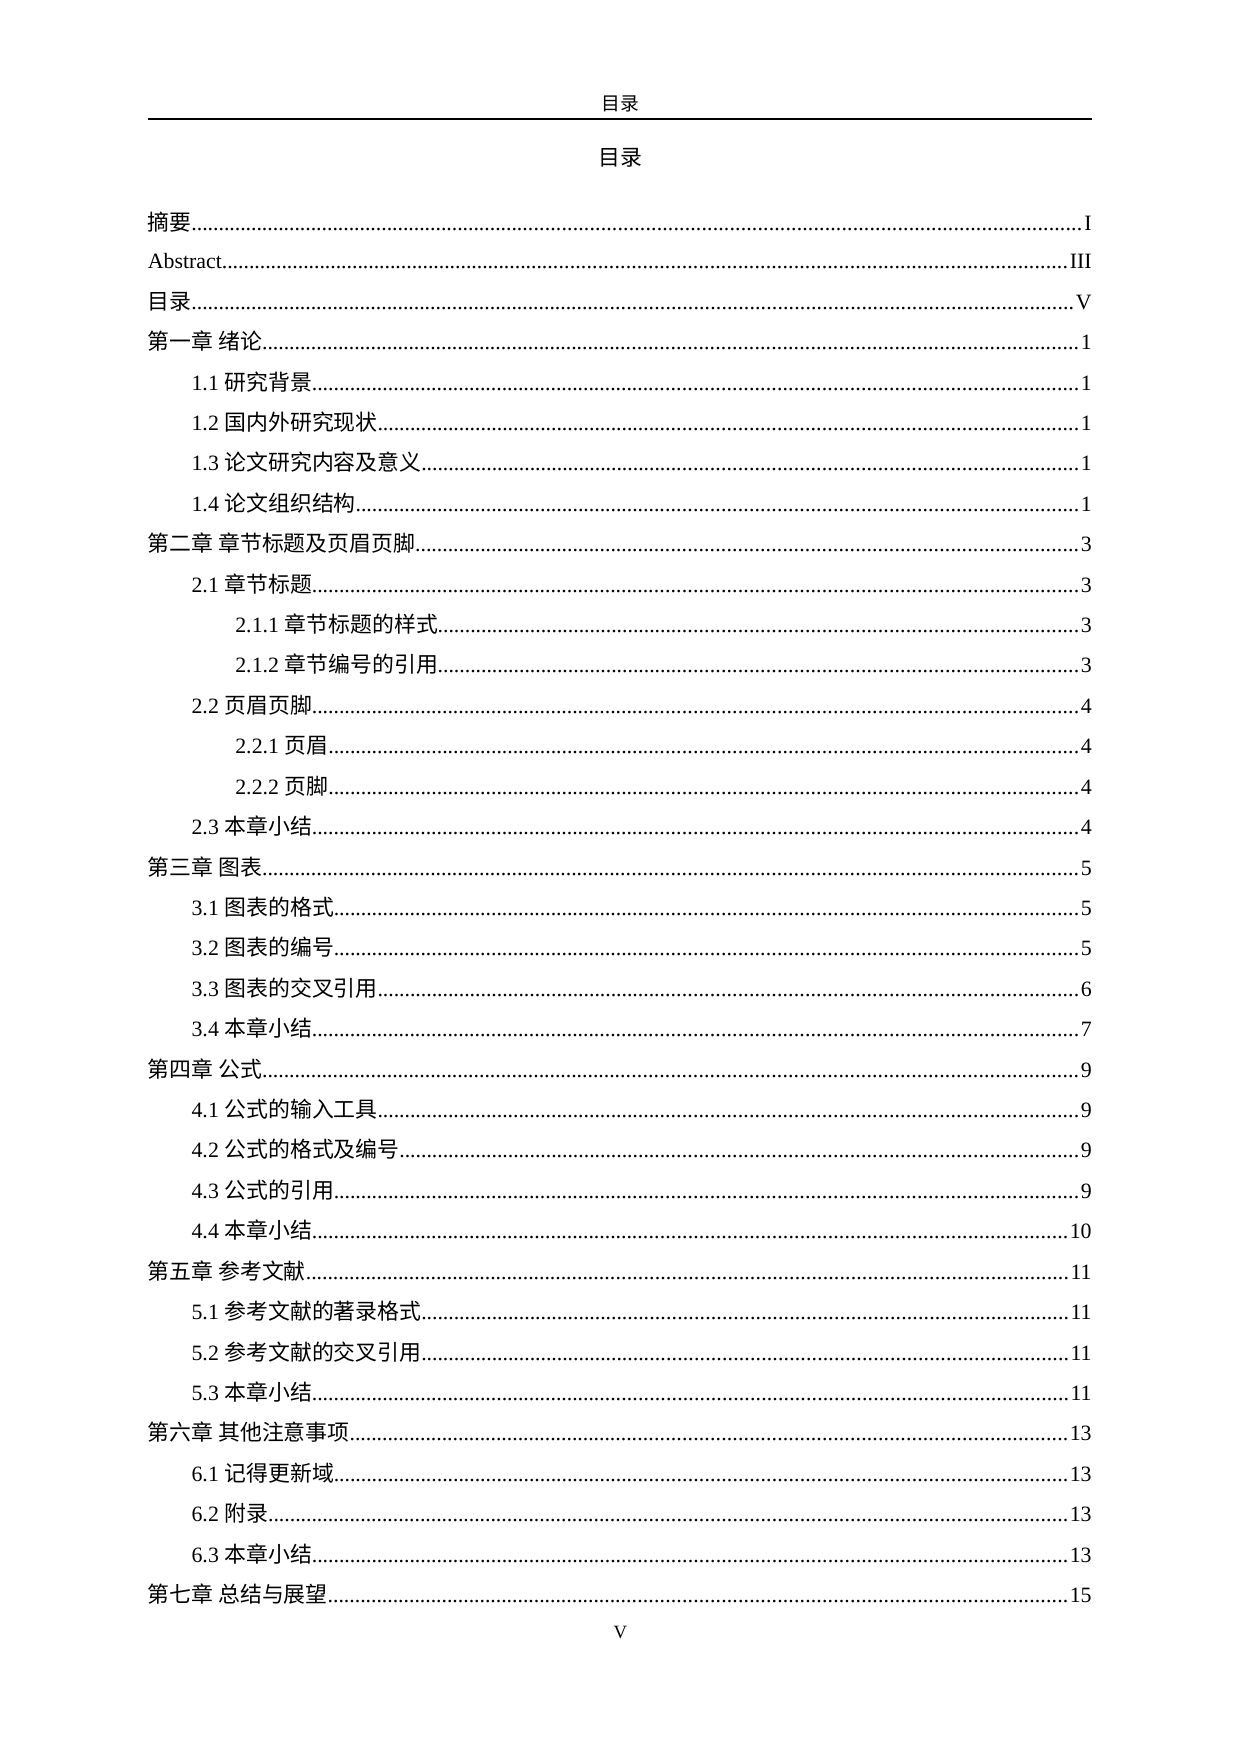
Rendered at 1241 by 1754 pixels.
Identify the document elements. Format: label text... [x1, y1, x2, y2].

text 1.3 论文研究内容及意义 1 [191, 445, 1092, 477]
text 2.2 页眉页脚 4 [191, 687, 1092, 720]
text 第四章 公式 9 [148, 1051, 1092, 1084]
text 第五章 参考文献 11 [148, 1253, 1092, 1286]
text 1.4 论文组织结构 1 [191, 485, 1092, 518]
text 5.1 参考文献的著录格式 11 [191, 1294, 1092, 1326]
text 5.3 本章小结 11 [191, 1374, 1092, 1407]
text 6.3 本章小结 13 [191, 1536, 1092, 1569]
text 2.2.2 页脚 4 [235, 768, 1092, 801]
text 2.1 章节标题 3 [191, 566, 1092, 599]
text 2.1.1 章节标题的样式 3 [235, 607, 1092, 639]
text 第七章 总结与展望 15 [148, 1577, 1092, 1609]
text 3.1 图表的格式 5 [191, 889, 1092, 922]
text 目录 [148, 139, 1092, 172]
text 2.2.1 页眉 4 [235, 728, 1092, 760]
text 第六章 其他注意事项 13 [148, 1415, 1092, 1447]
text 3.3 图表的交叉引用 6 [191, 970, 1092, 1003]
text 第二章 章节标题及页眉页脚 3 [148, 526, 1092, 558]
text 6.2 附录 13 [191, 1496, 1092, 1528]
text 4.3 公式的引用 9 [191, 1172, 1092, 1205]
text 5.2 参考文献的交叉引用 11 [191, 1334, 1092, 1367]
text 目录 V [148, 283, 1092, 316]
text 4.4 本章小结 10 [191, 1213, 1092, 1245]
text 第三章 图表 5 [148, 849, 1092, 882]
text 1.2 国内外研究现状 1 [191, 404, 1092, 437]
text 2.1.2 章节编号的引用 3 [235, 647, 1092, 679]
text 3.4 本章小结 7 [191, 1011, 1092, 1043]
text 4.1 公式的输入工具 9 [191, 1092, 1092, 1124]
text 4.2 公式的格式及编号 9 [191, 1132, 1092, 1164]
text 2.3 本章小结 4 [191, 809, 1092, 841]
text Abstract III [148, 244, 1092, 277]
text 6.1 记得更新域 13 [191, 1455, 1092, 1488]
text 第一章 绪论 1 [148, 324, 1092, 356]
text 摘要 I [148, 204, 1092, 237]
text 1.1 研究背景 1 [191, 364, 1092, 397]
text 3.2 图表的编号 5 [191, 930, 1092, 962]
